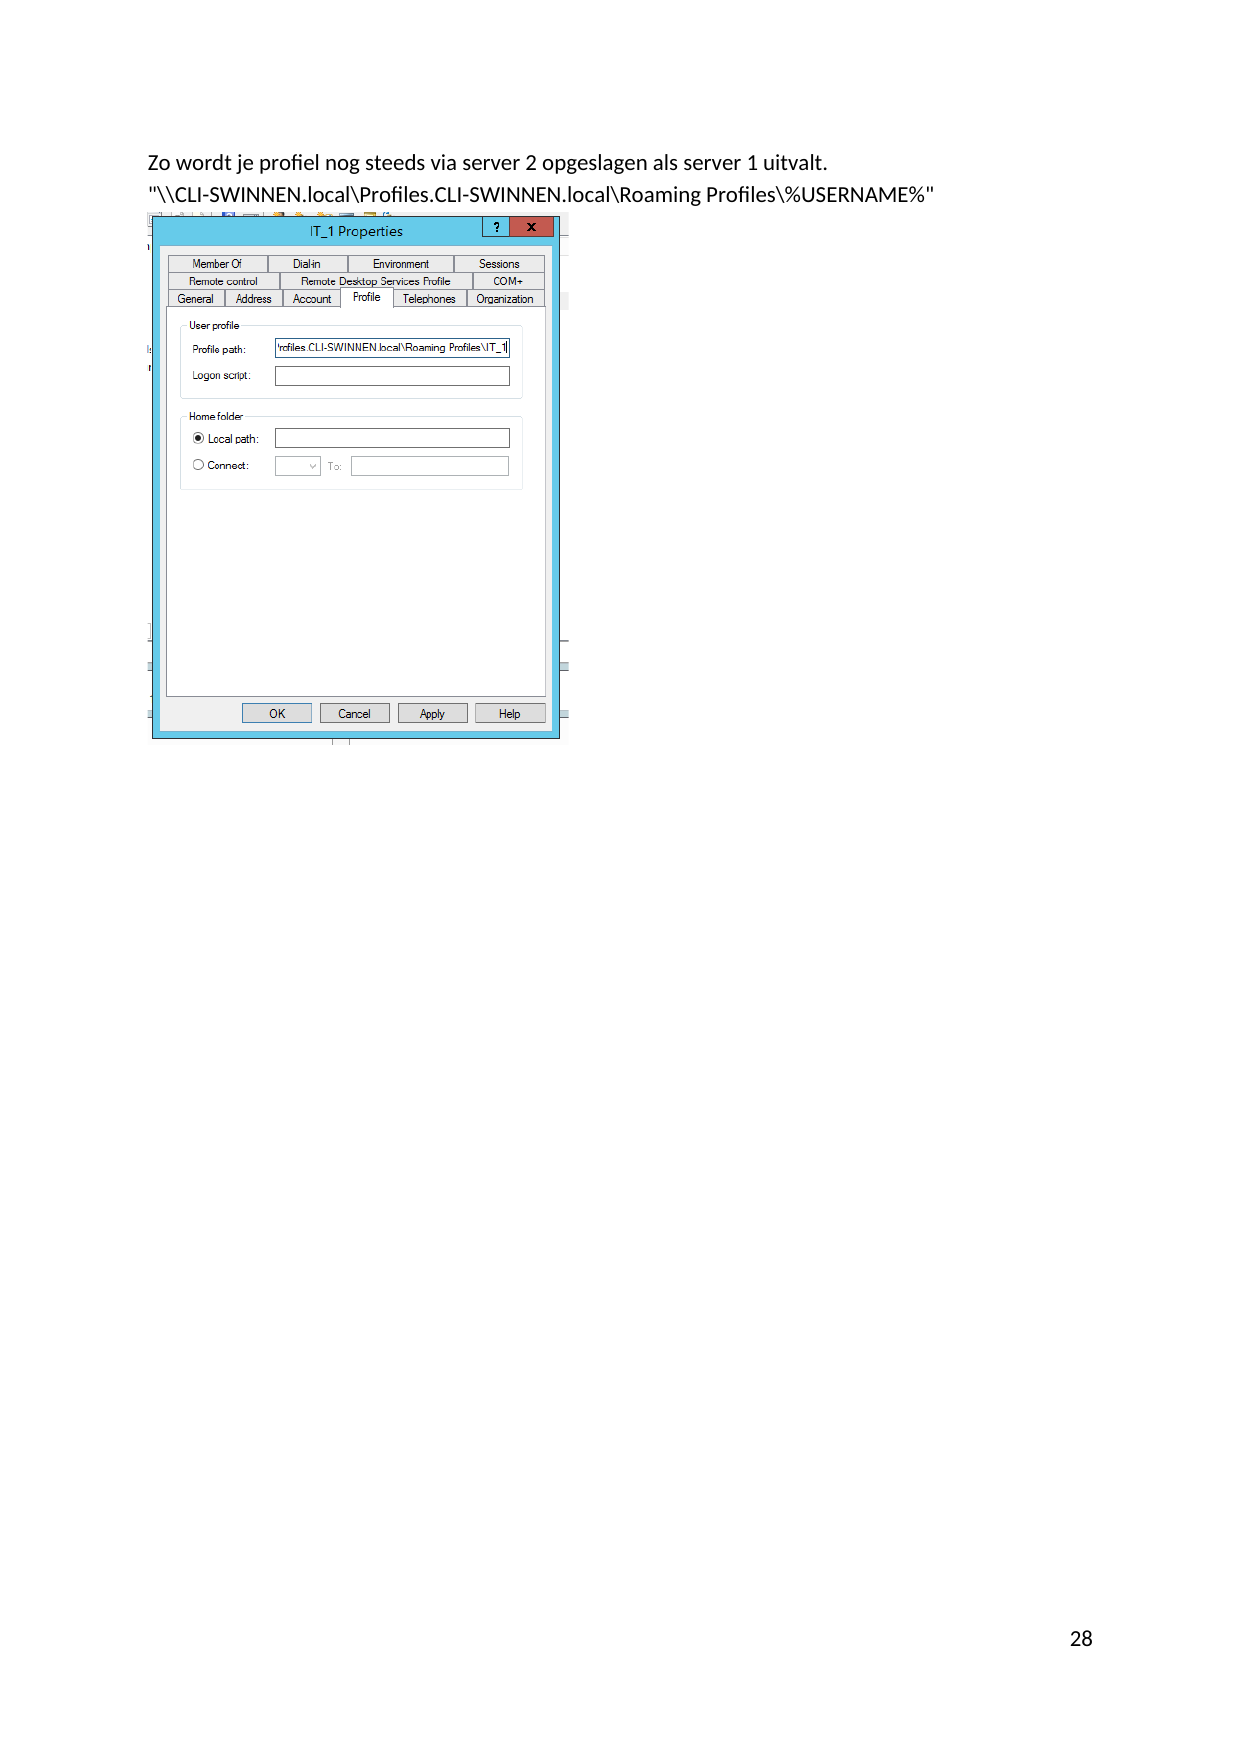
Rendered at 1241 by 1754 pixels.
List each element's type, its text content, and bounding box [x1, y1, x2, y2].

picture [147, 212, 569, 745]
